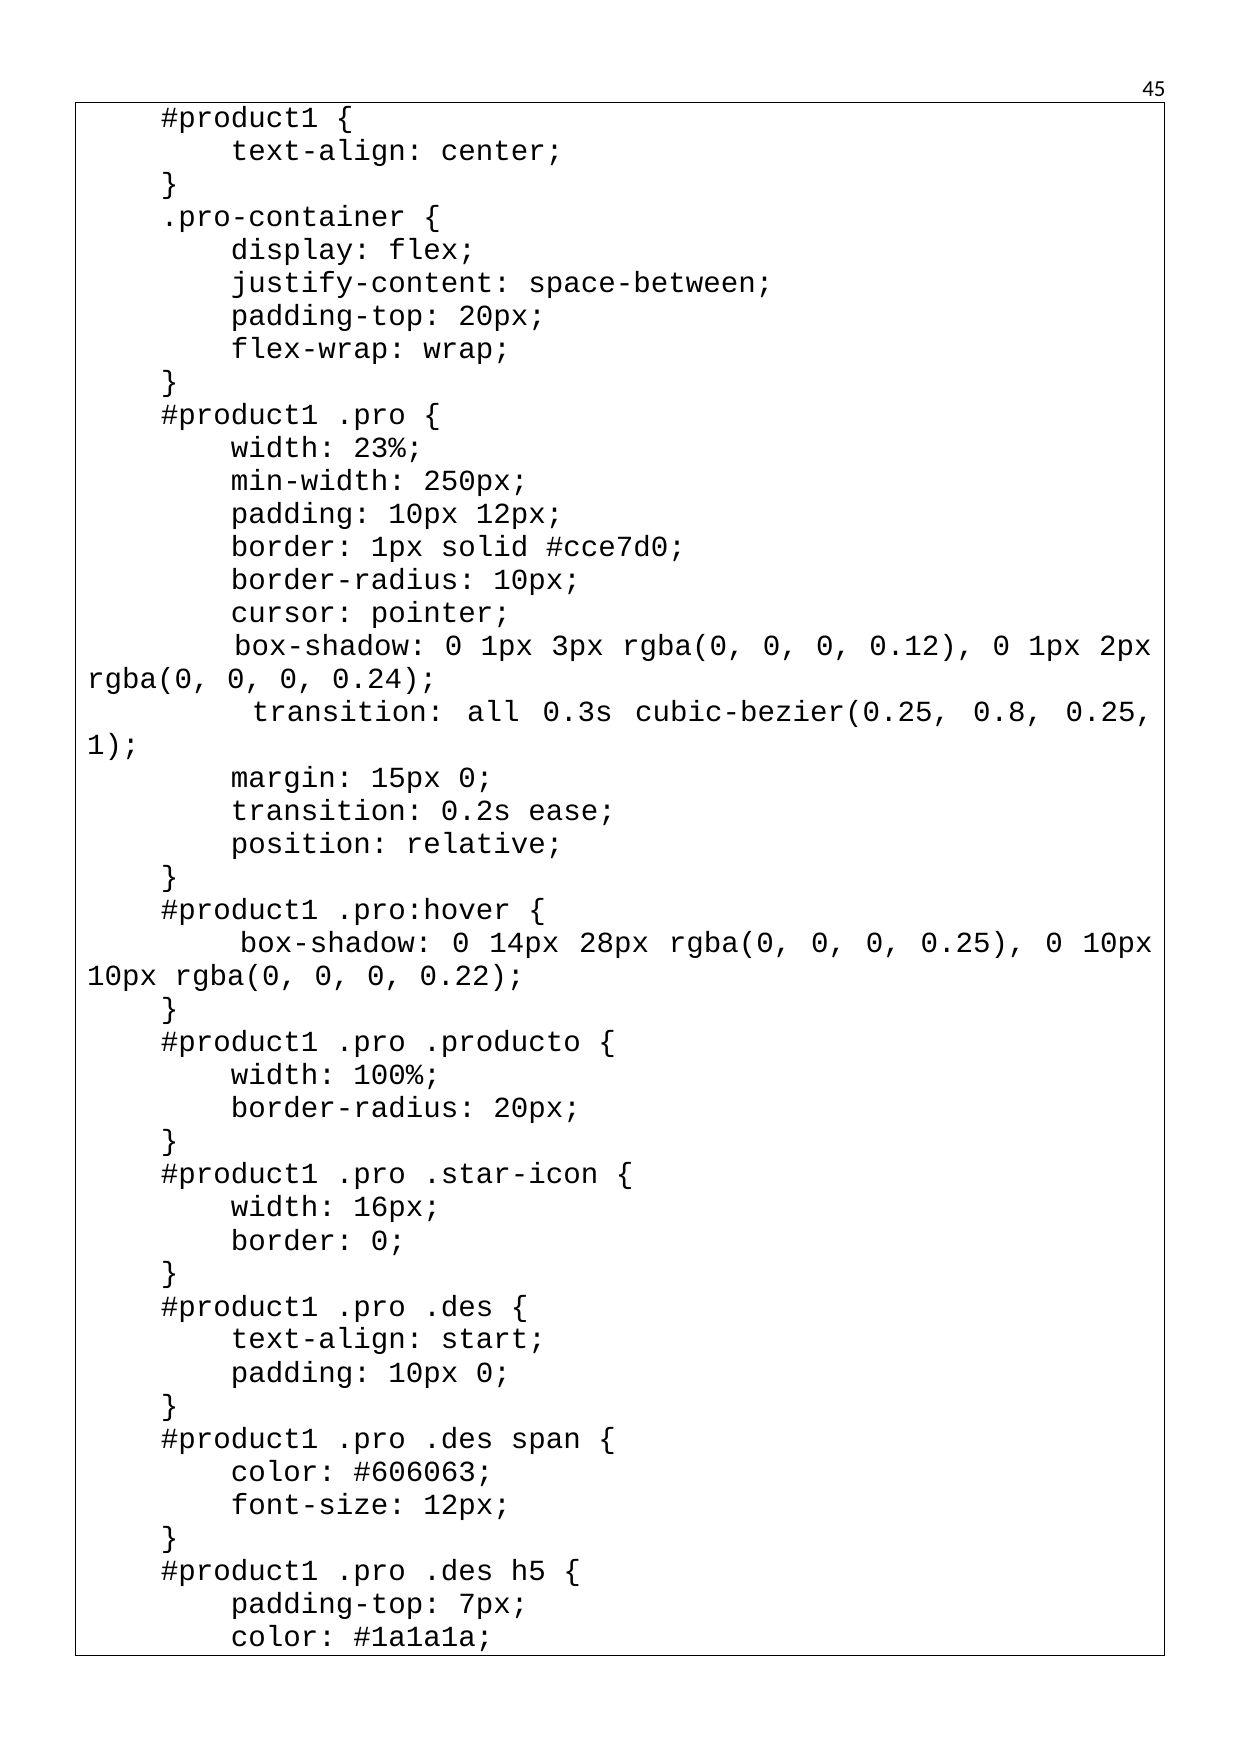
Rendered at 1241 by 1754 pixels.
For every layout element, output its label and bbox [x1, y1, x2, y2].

table_header [76, 103, 1164, 1655]
